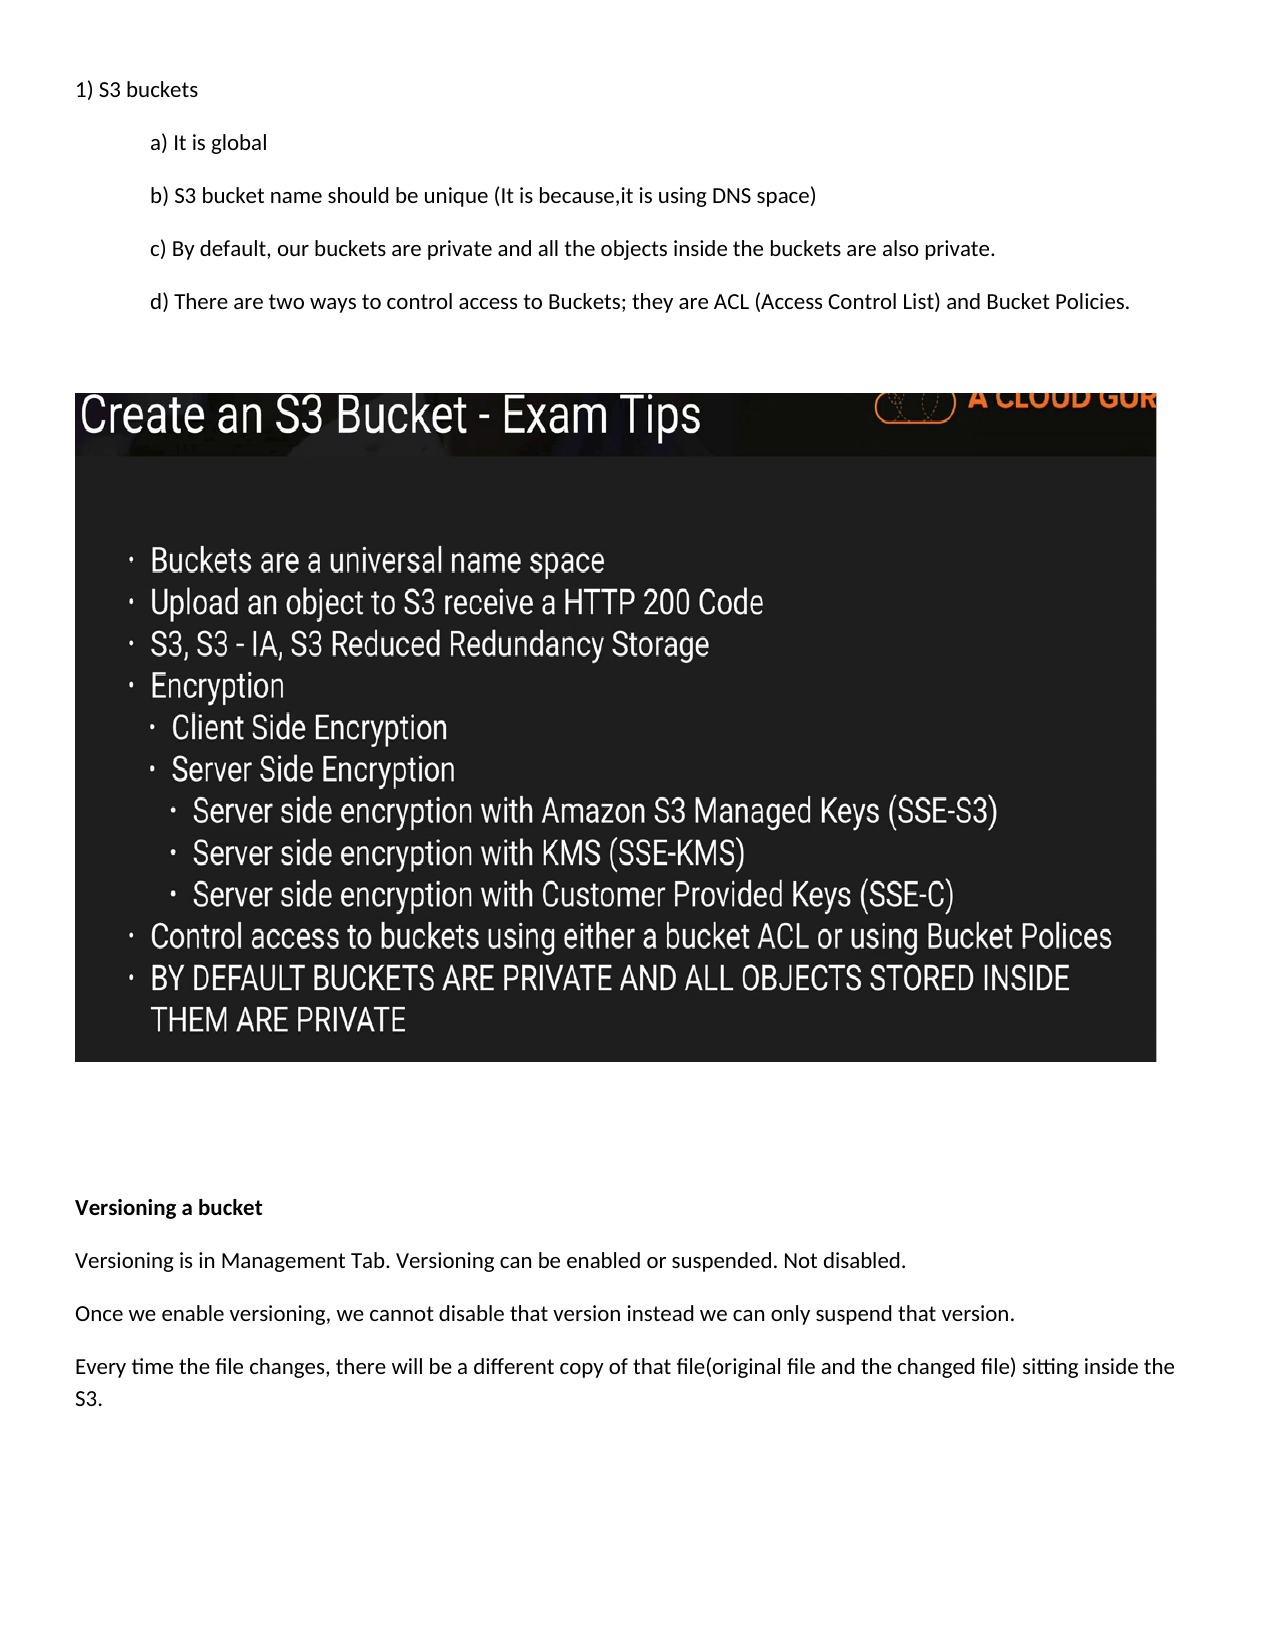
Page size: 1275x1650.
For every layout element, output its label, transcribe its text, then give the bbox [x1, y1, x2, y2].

text c) By default, our buckets are private and all the objects inside the buckets are also private. [75, 234, 1200, 262]
text b) S3 bucket name should be unique (It is because,it is using DNS space) [75, 181, 1200, 209]
text Once we enable versioning, we cannot disable that version instead we can only suspend that version. [75, 1299, 1200, 1327]
text d) There are two ways to control access to Buckets; they are ACL (Access Control List) and Bucket Policies. [75, 287, 1200, 315]
text Versioning a bucket [75, 1193, 1200, 1221]
text Every time the file changes, there will be a different copy of that file(original file and the changed file) sitting inside the S3. [75, 1352, 1200, 1412]
text a) It is global [75, 128, 1200, 156]
text 1) S3 buckets [75, 75, 1200, 103]
picture [75, 393, 1157, 1062]
text Versioning is in Management Tab. Versioning can be enabled or suspended. Not disabled. [75, 1246, 1200, 1274]
